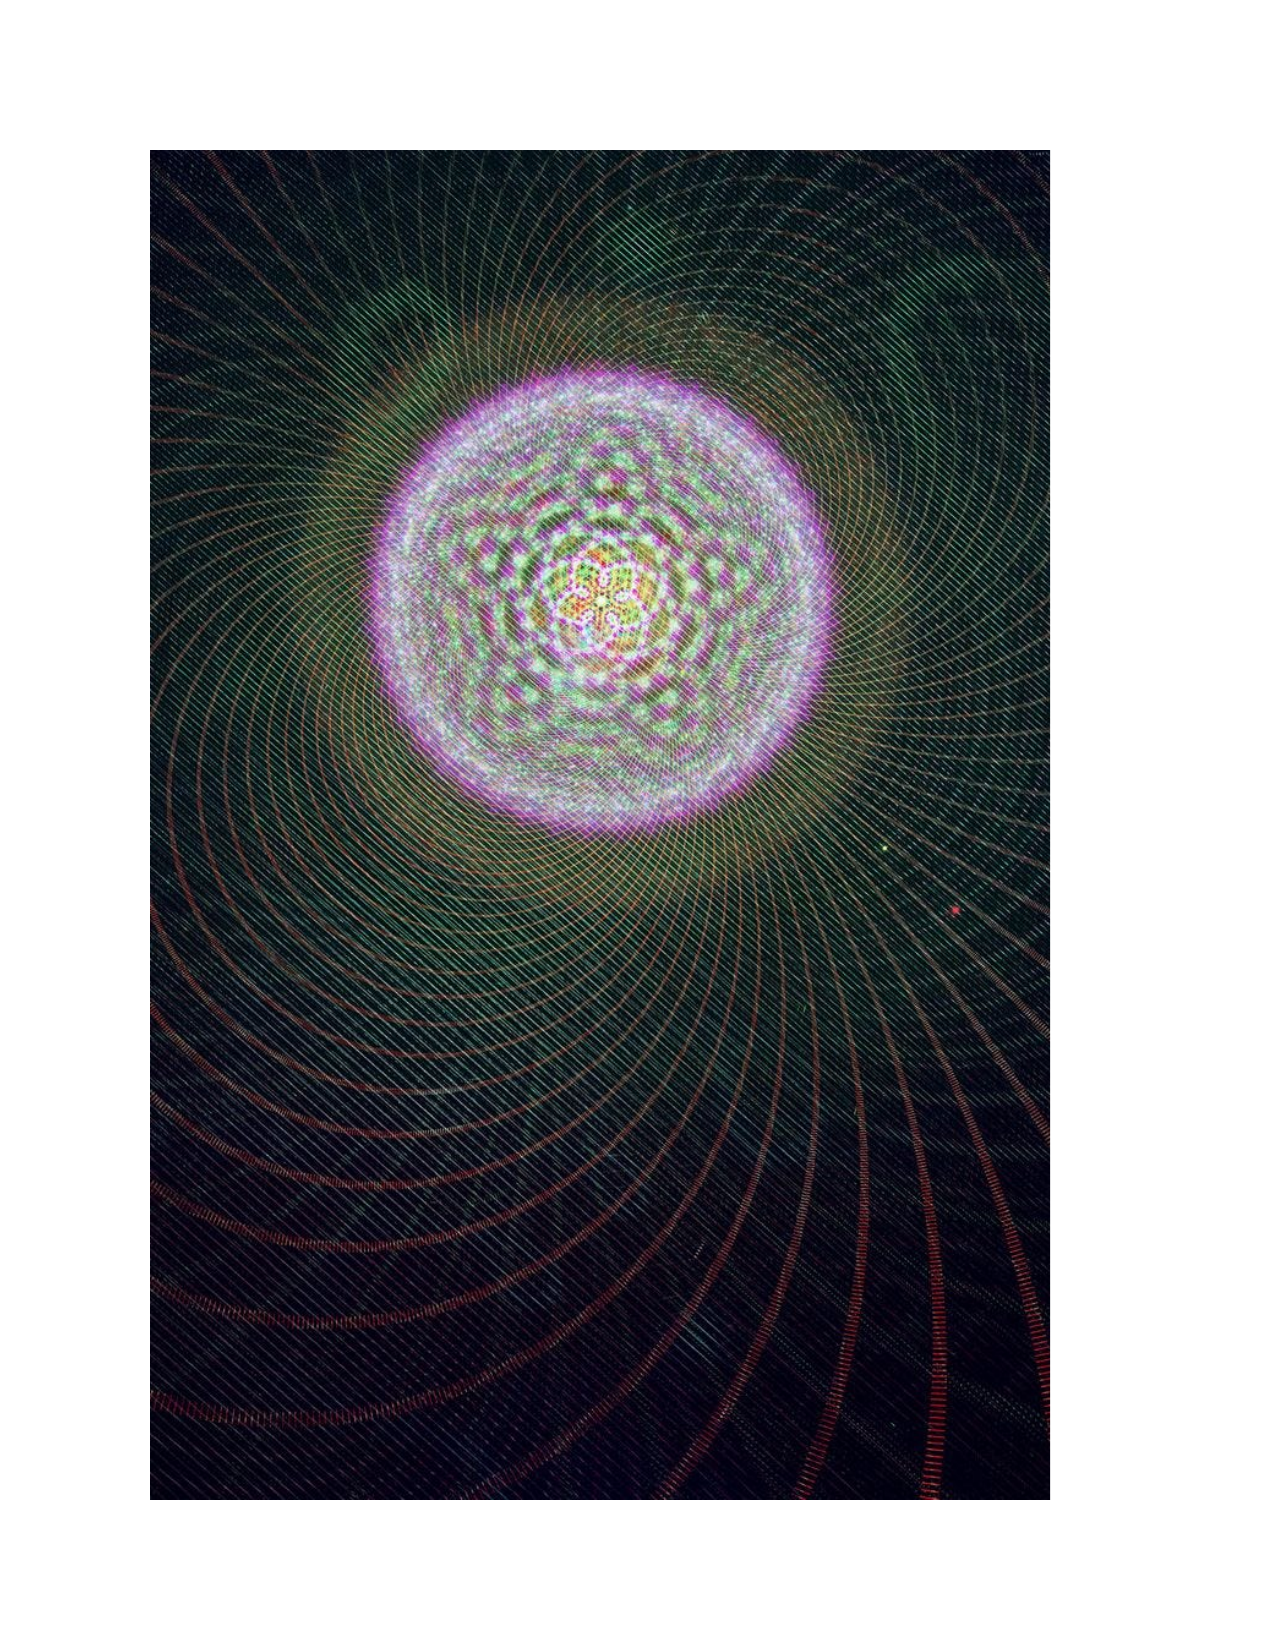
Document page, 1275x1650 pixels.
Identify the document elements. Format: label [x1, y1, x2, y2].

picture [150, 150, 1050, 1500]
